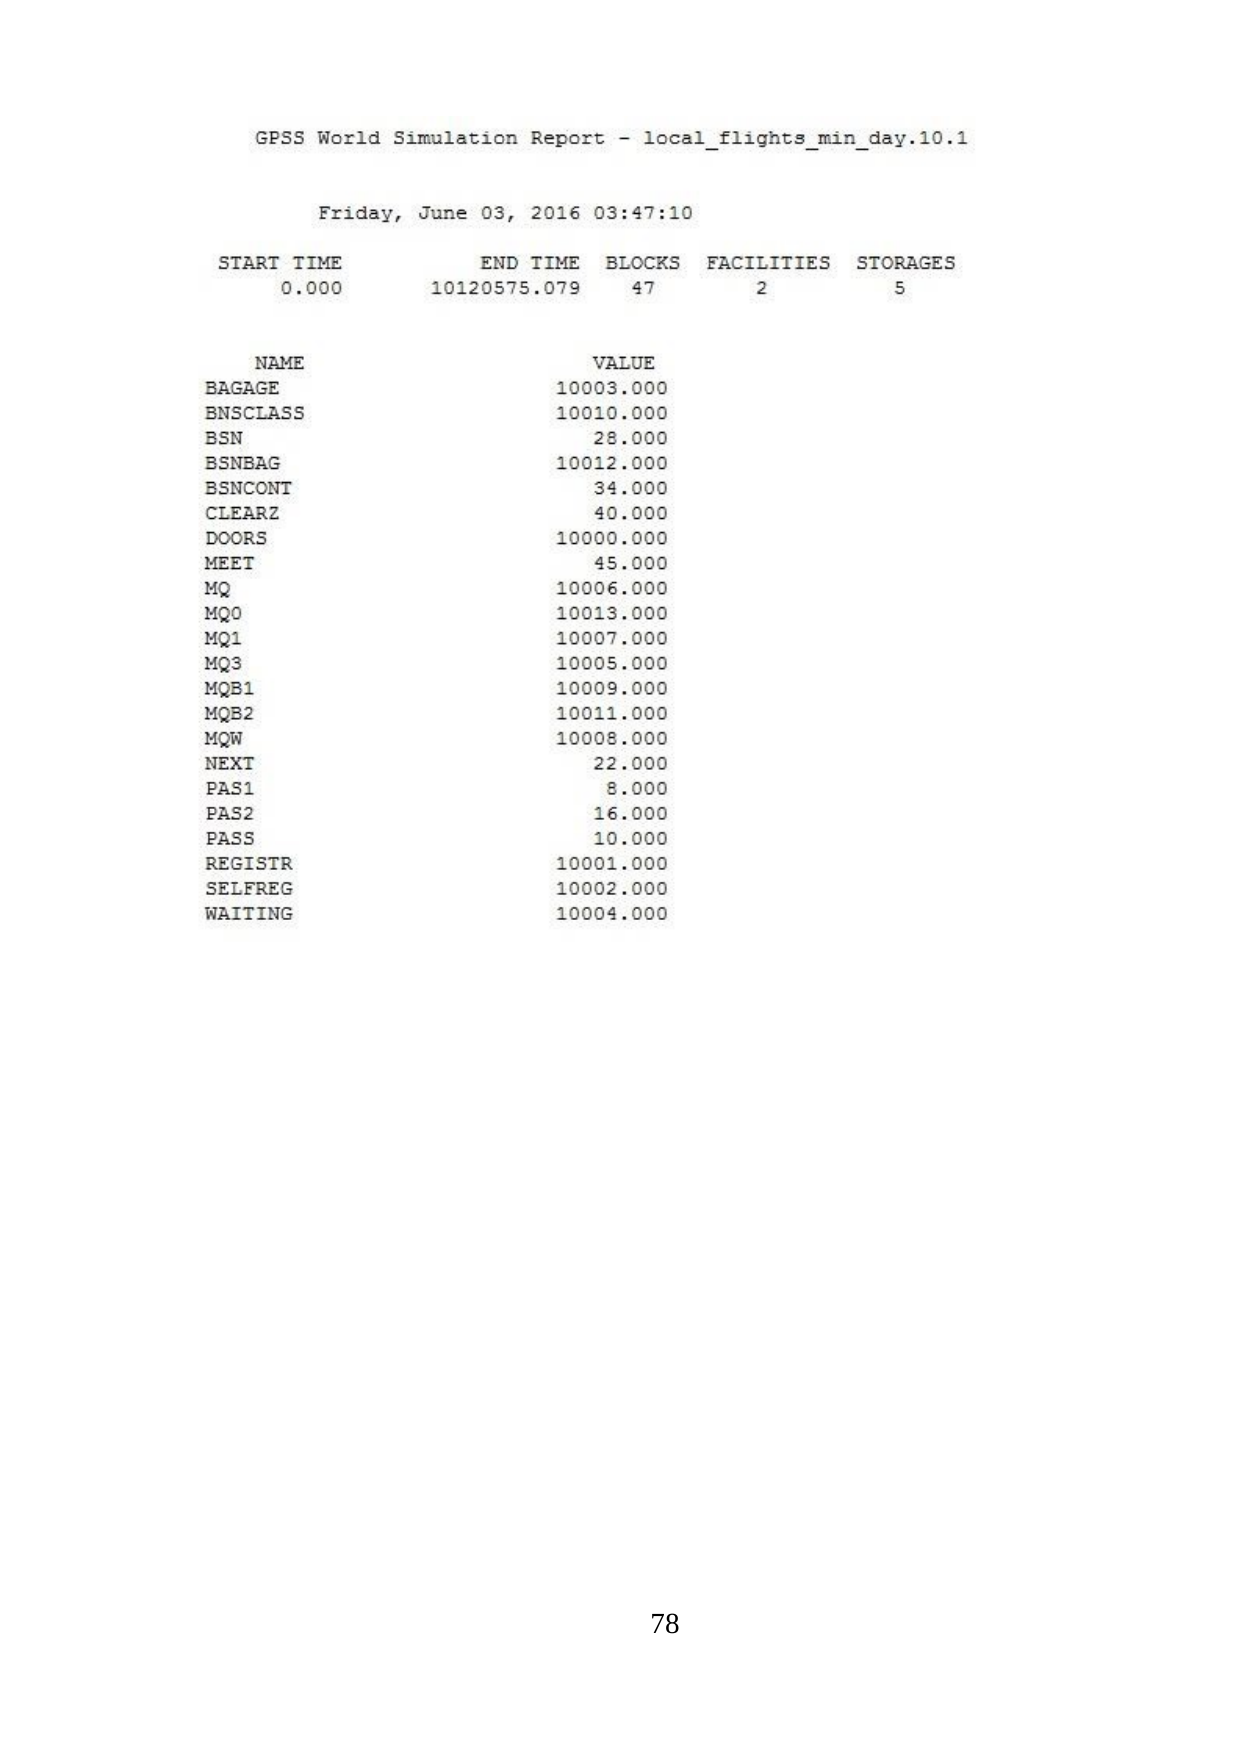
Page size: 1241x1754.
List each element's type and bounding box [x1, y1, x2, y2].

picture [174, 116, 997, 945]
